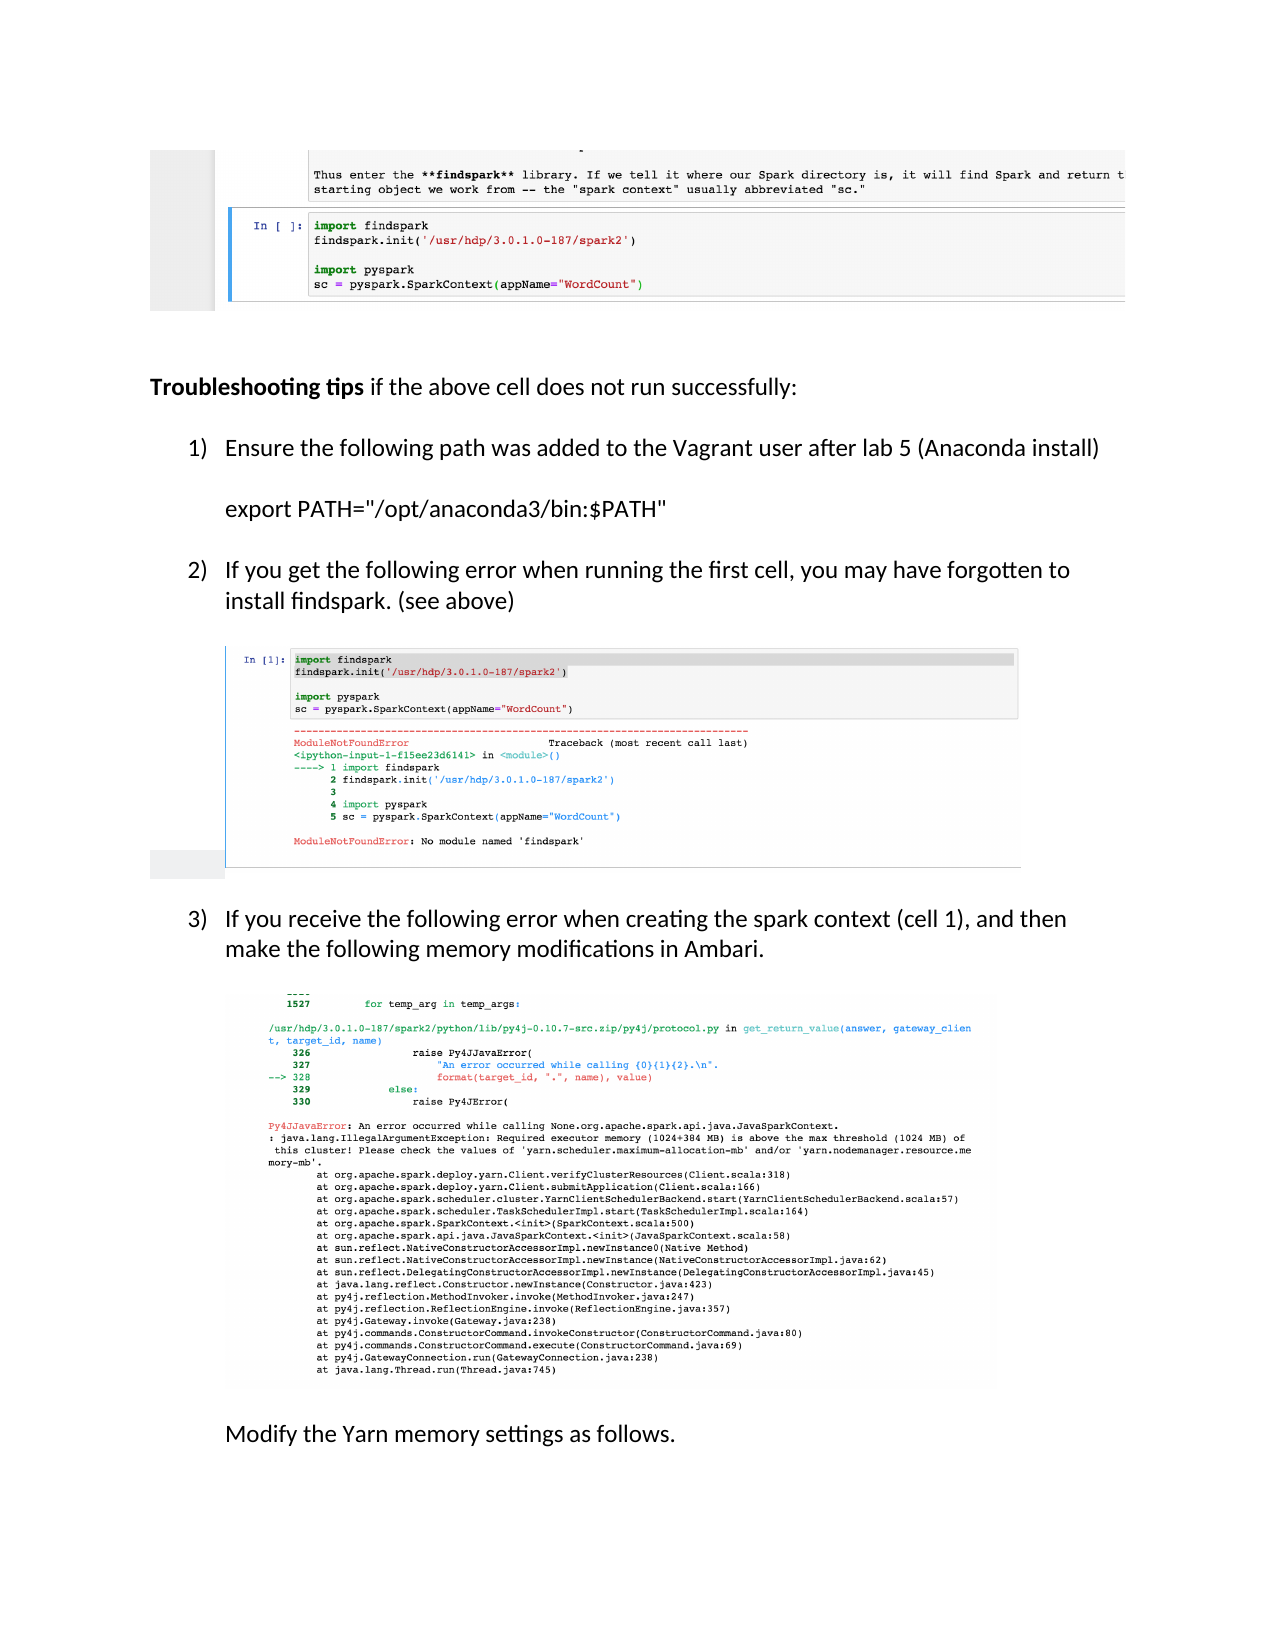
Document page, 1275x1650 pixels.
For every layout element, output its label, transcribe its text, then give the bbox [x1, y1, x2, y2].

list If you receive the following error when creating the spark context (cell 1), and then make the following memory modifications in Ambari. [187, 903, 1125, 964]
list If you get the following error when running the first cell, you may have forgotten to install findspark. (see above) [187, 554, 1125, 616]
text Troubleshooting tips if the above cell does not run successfully: [150, 371, 1125, 402]
text export PATH="/opt/anaconda3/bin:$PATH" [150, 493, 1125, 524]
picture [150, 150, 1125, 311]
list Ensure the following path was added to the Vagrant user after lab 5 (Anaconda install) [187, 432, 1125, 463]
picture [225, 646, 1021, 873]
text Modify the Yarn memory settings as follows. [150, 1419, 1125, 1449]
picture [225, 994, 998, 1389]
